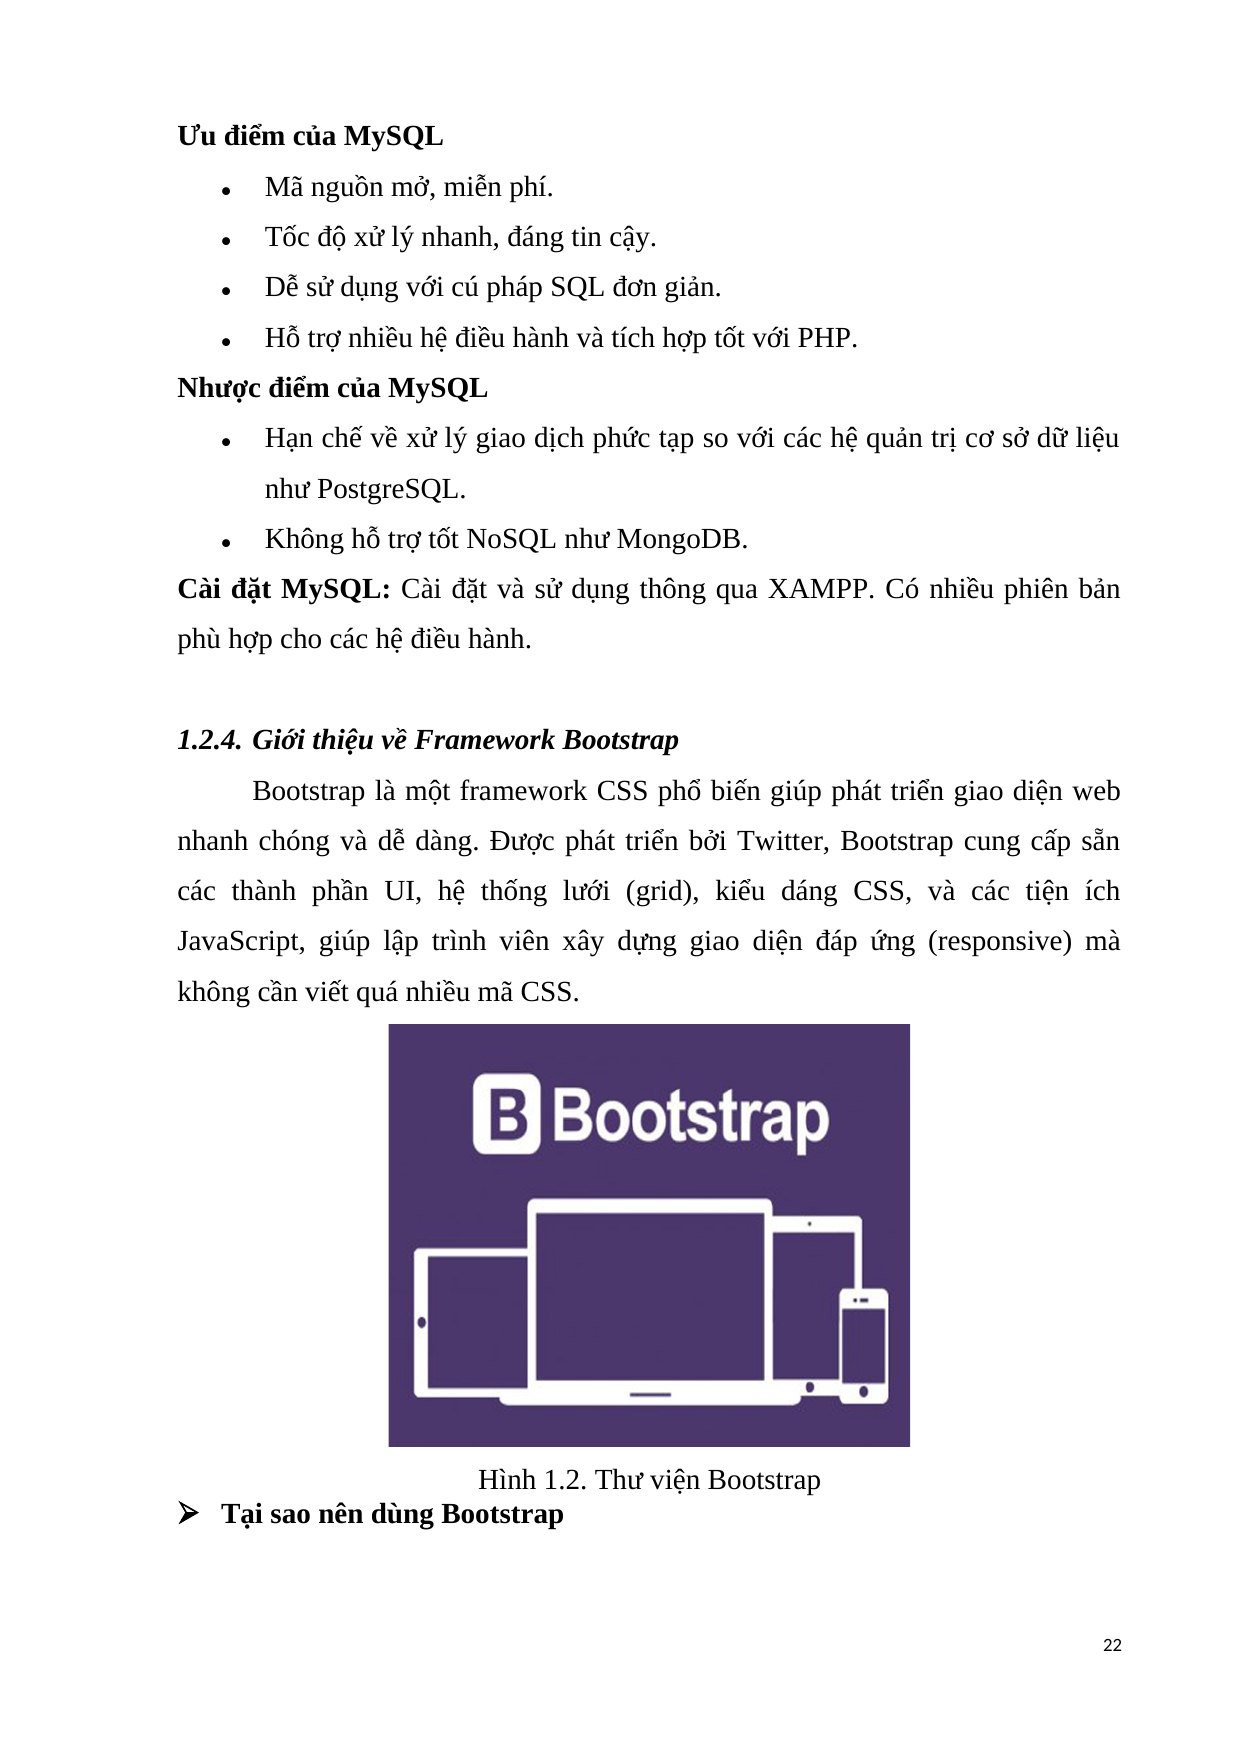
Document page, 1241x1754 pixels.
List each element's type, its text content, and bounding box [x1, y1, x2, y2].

list Mã nguồn mở, miễn phí. [221, 169, 1122, 202]
list Hạn chế về xử lý giao dịch phức tạp so với các hệ quản trị cơ sở dữ liệu như PostgreSQL. [221, 420, 1122, 504]
text Hình 1.2. Thư viện Bootstrap [177, 1462, 1122, 1496]
text Nhược điểm của MySQL [177, 370, 1122, 404]
picture [388, 1024, 911, 1447]
list Tại sao nên dùng Bootstrap [177, 1496, 1122, 1529]
list Tốc độ xử lý nhanh, đáng tin cậy. [221, 219, 1122, 253]
text Ưu điểm của MySQL [177, 118, 1122, 152]
list Không hỗ trợ tốt NoSQL như MongoDB. [221, 521, 1122, 554]
list Dễ sử dụng với cú pháp SQL đơn giản. [221, 269, 1122, 303]
text Cài đặt MySQL: Cài đặt và sử dụng thông qua XAMPP. Có nhiều phiên bản phù hợp cho các hệ điều hành. [177, 571, 1122, 655]
list Giới thiệu về Framework Bootstrap [177, 722, 1122, 756]
text Bootstrap là một framework CSS phổ biến giúp phát triển giao diện web nhanh chóng và dễ dàng. Được phát triển bởi Twitter, Bootstrap cung cấp sẵn các thành phần UI, hệ thống lưới (grid), kiểu dáng CSS, và các tiện ích JavaScript, giúp lập trình viên xây dựng giao diện đáp ứng (responsive) mà không cần viết quá nhiều mã CSS. [177, 773, 1122, 1007]
list Hỗ trợ nhiều hệ điều hành và tích hợp tốt với PHP. [221, 320, 1122, 353]
